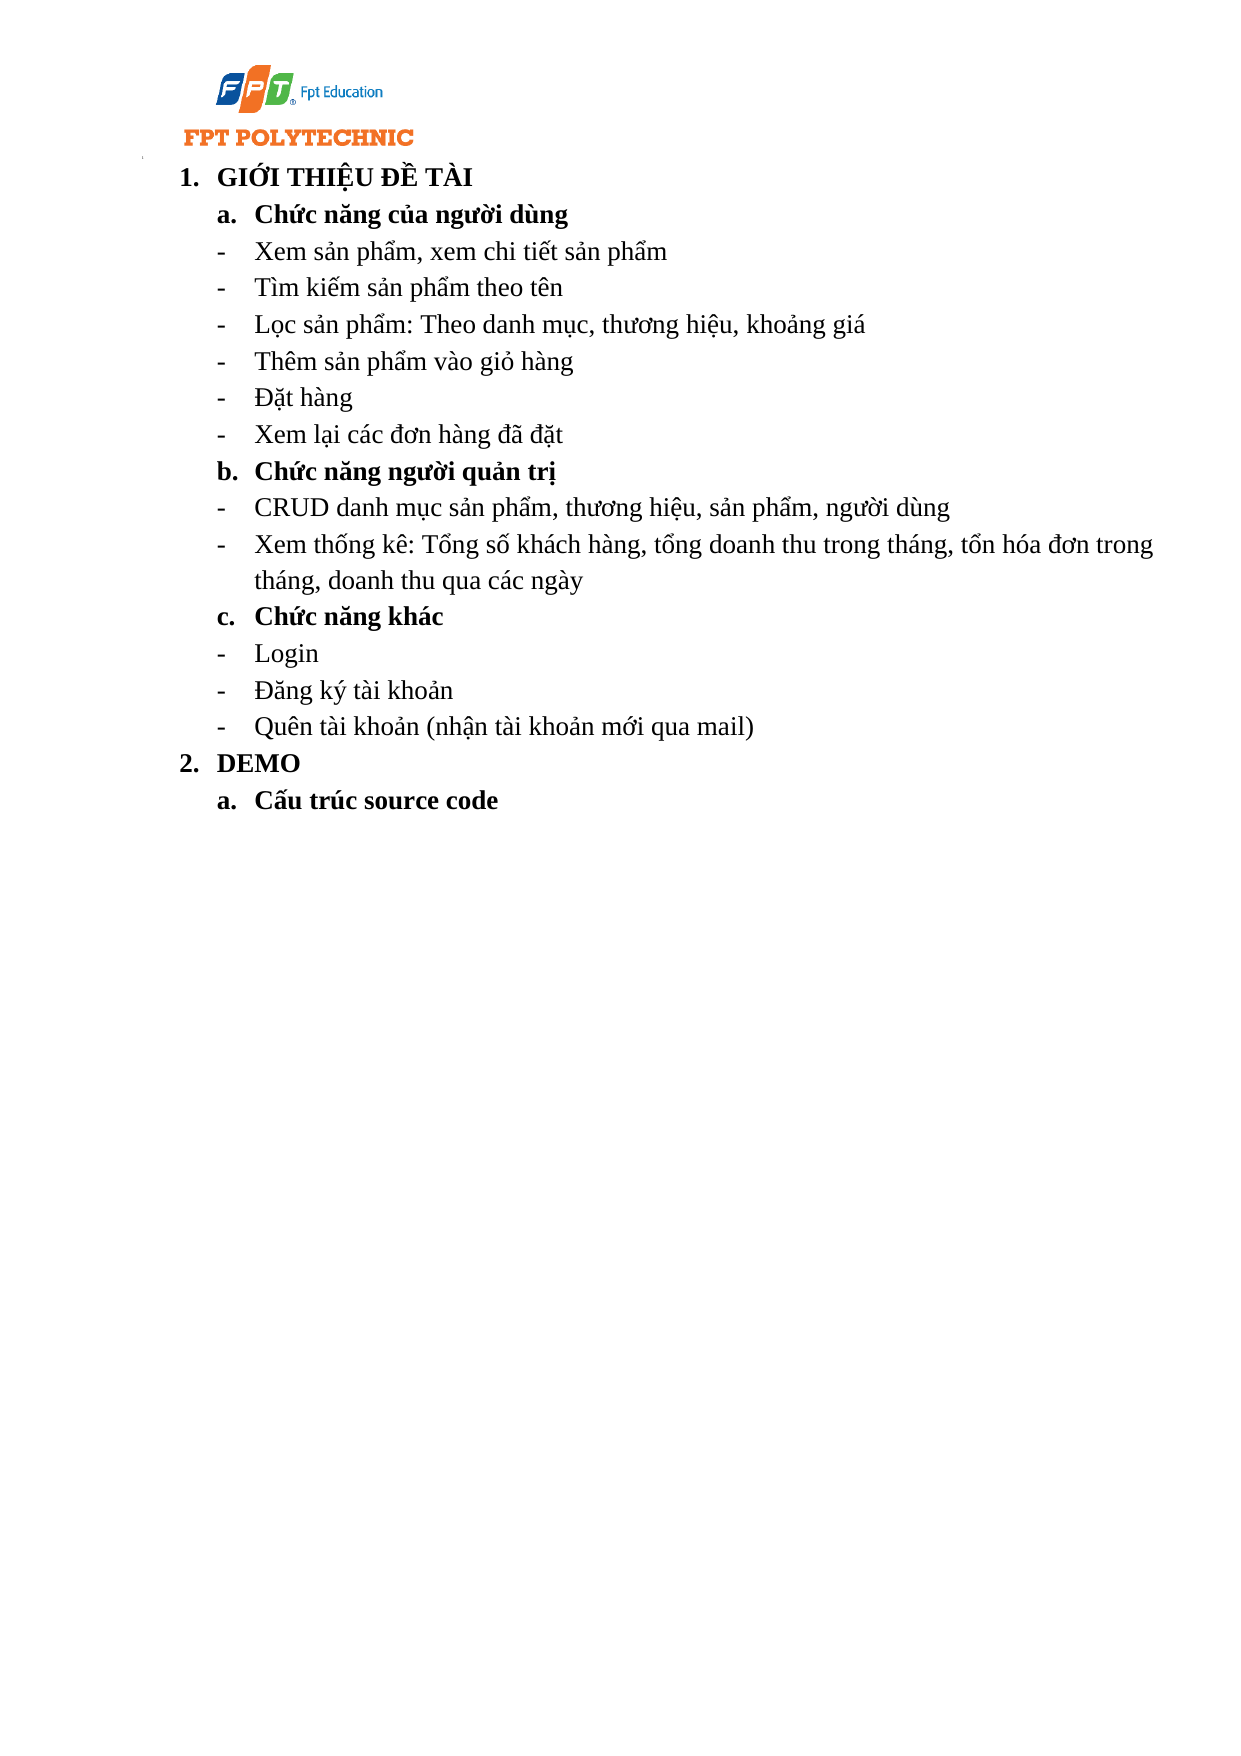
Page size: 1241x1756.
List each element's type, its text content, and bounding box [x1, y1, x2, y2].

list Thêm sản phẩm vào giỏ hàng [217, 345, 1209, 376]
list Cấu trúc source code [217, 784, 1209, 815]
list DEMO [179, 747, 1209, 778]
picture [184, 65, 414, 146]
list Đặt hàng [217, 381, 1209, 413]
list Chức năng của người dùng [217, 198, 1209, 229]
list Chức năng người quản trị [217, 455, 1209, 486]
list Lọc sản phẩm: Theo danh mục, thương hiệu, khoảng giá [217, 308, 1209, 339]
list Quên tài khoản (nhận tài khoản mới qua mail) [217, 711, 1209, 742]
list Chức năng khác [217, 601, 1209, 632]
list Login [217, 637, 1209, 668]
list Xem sản phẩm, xem chi tiết sản phẩm [217, 235, 1209, 266]
list Đăng ký tài khoản [217, 674, 1209, 705]
list CRUD danh mục sản phẩm, thương hiệu, sản phẩm, người dùng [217, 491, 1209, 523]
list Tìm kiếm sản phẩm theo tên [217, 271, 1209, 303]
list GIỚI THIỆU ĐỀ TÀI [179, 161, 1209, 193]
list Xem thống kê: Tổng số khách hàng, tổng doanh thu trong tháng, tổn hóa đơn trong tháng, doanh thu qua các ngày [217, 528, 1209, 595]
list Xem lại các đơn hàng đã đặt [217, 418, 1209, 449]
